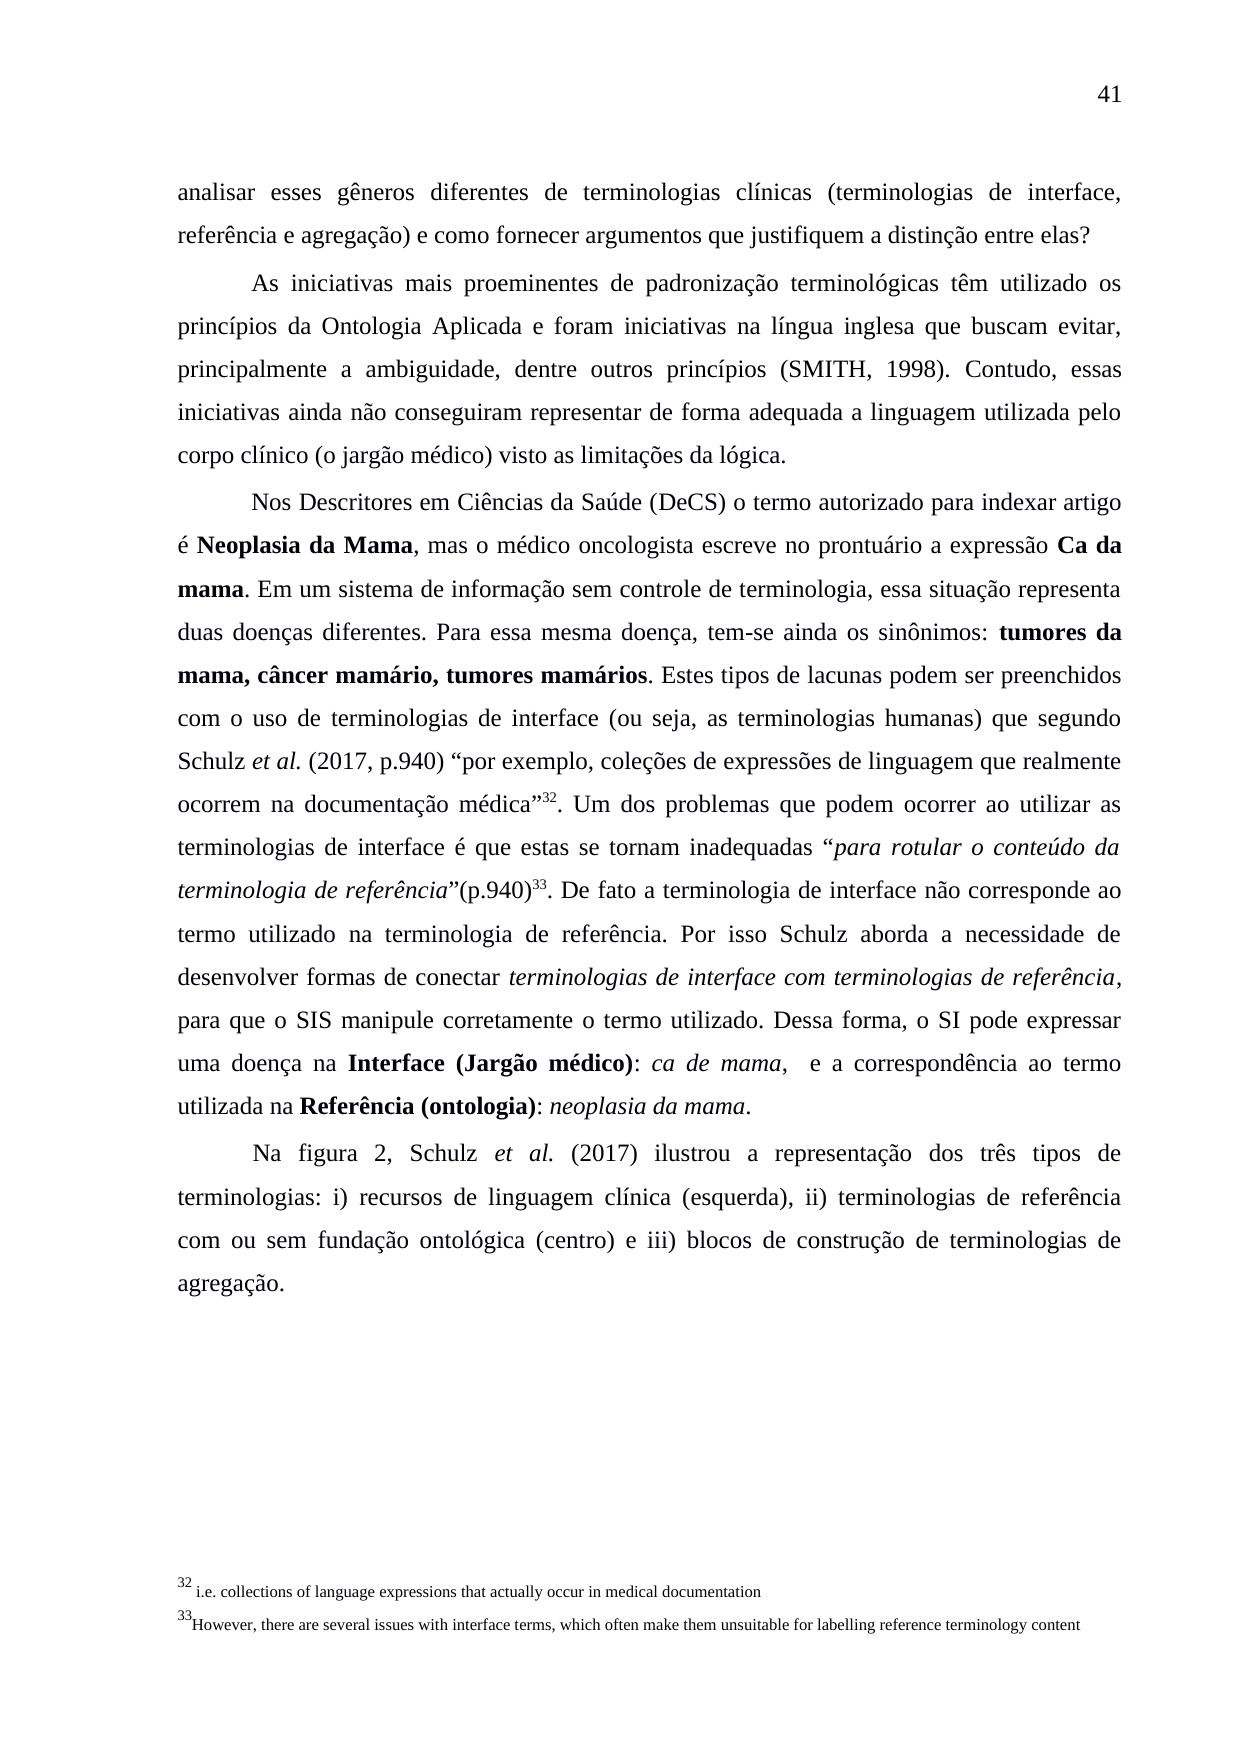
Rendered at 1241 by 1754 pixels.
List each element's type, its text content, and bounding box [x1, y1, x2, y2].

text Na figura 2, Schulz et al. (2017) ilustrou a representação dos três tipos de terminologias: i) recursos de linguagem clínica (esquerda), ii) terminologias de referência com ou sem fundação ontológica (centro) e iii) blocos de construção de terminologias de agregação. [177, 1253, 1122, 1297]
text Na figura 2, Schulz et al. (2017) ilustrou a representação dos três tipos de terminologias: i) recursos de linguagem clínica (esquerda), ii) terminologias de referência com ou sem fundação ontológica (centro) e iii) blocos de construção de terminologias de agregação. [177, 1138, 1122, 1225]
text Nos Descritores em Ciências da Saúde (DeCS) o termo autorizado para indexar artigo é Neoplasia da Mama, mas o médico oncologista escreve no prontuário a expressão Ca da mama. Em um sistema de informação sem controle de terminologia, essa situação representa duas doenças diferentes. Para essa mesma doença, tem-se ainda os sinônimos: tumores da mama, câncer mamário, tumores mamários. Estes tipos de lacunas podem ser preenchidos com o uso de terminologias de interface (ou seja, as terminologias humanas) que segundo Schulz et al. (2017, p.940) “por exemplo, coleções de expressões de linguagem que realmente ocorrem na documentação médica”. Um dos problemas que podem ocorrer ao utilizar as terminologias de interface é que estas se tornam inadequadas “para rotular o conteúdo da terminologia de referência”(p.940). De fato a terminologia de interface não corresponde ao termo utilizado na terminologia de referência. Por isso Schulz aborda a necessidade de desenvolver formas de conectar terminologias de interface com terminologias de referência, para que o SIS manipule corretamente o termo utilizado. Dessa forma, o SI pode expressar uma doença na Interface (Jargão médico): ca de mama, e a correspondência ao termo utilizada na Referência (ontologia): neoplasia da mama. [177, 487, 1122, 1120]
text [177, 177, 1122, 249]
text As iniciativas mais proeminentes de padronização terminológicas têm utilizado os princípios da Ontologia Aplicada e foram iniciativas na língua inglesa que buscam evitar, principalmente a ambiguidade, dentre outros princípios (SMITH, 1998). Contudo, essas iniciativas ainda não conseguiram representar de forma adequada a linguagem utilizada pelo corpo clínico (o jargão médico) visto as limitações da lógica. [177, 268, 1122, 469]
